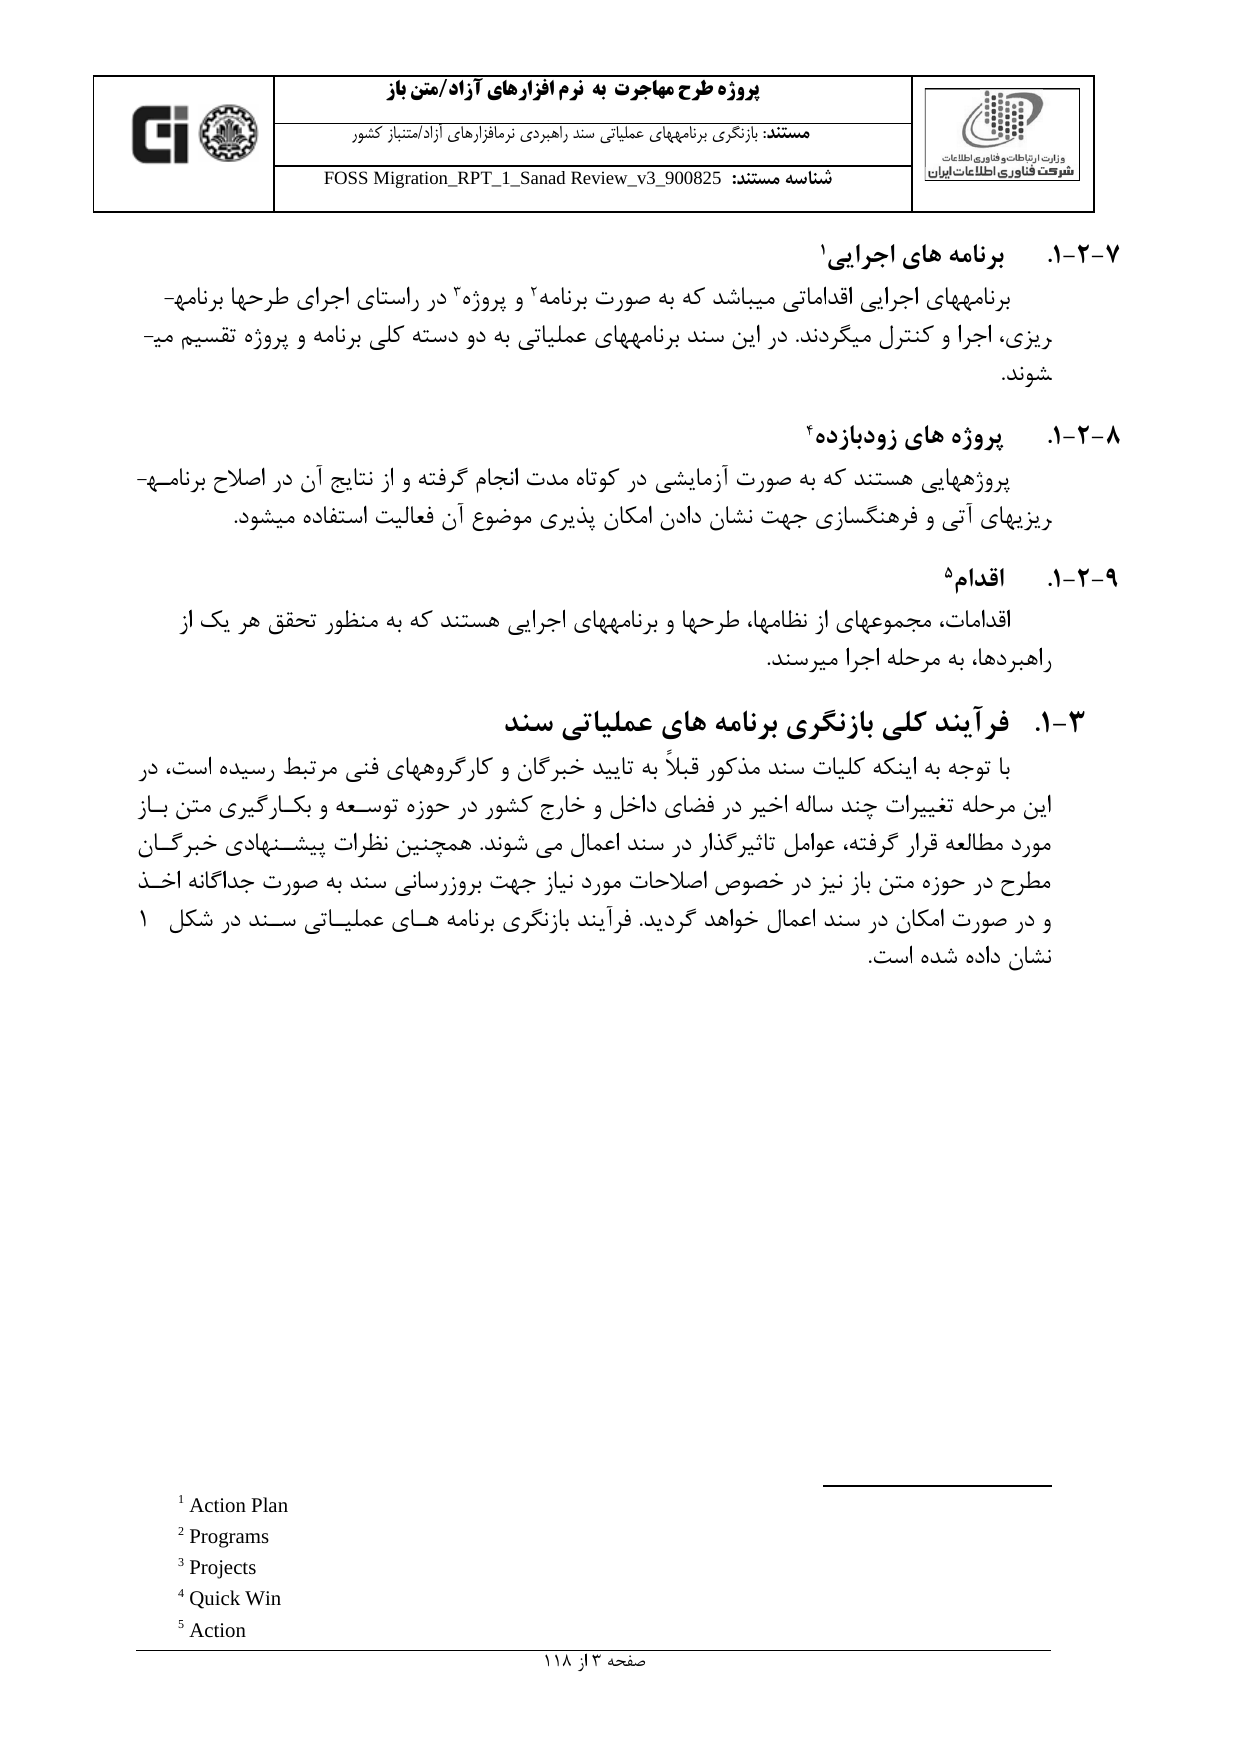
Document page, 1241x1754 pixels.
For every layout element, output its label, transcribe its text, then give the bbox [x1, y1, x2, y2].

subtitle اقدام [136, 567, 1046, 596]
text برنامههای اجرایی اقداماتي ميباشد كه به صورت برنامه و پروژه در راستاي اجراي طرحها برنامهريزي، اجرا و كنترل ميگردند. در این سند برنامههای عملیاتی به دو دسته کلی برنامه و پروژه تقسیم میشوند. [136, 286, 1051, 391]
subtitle فرآیند کلی بازنگری برنامه های عملیاتی سند [136, 709, 1033, 743]
subtitle برنامه های اجرایی [136, 244, 1046, 273]
text اقدامات، مجموعهاي از نظامها، طرحها و برنامههاي اجرايي هستند كه به منظور تحقق هر يك از راهبردها، به مرحله اجرا میرسند. [136, 608, 1051, 676]
subtitle پروژه هاي زودبازده [136, 424, 1046, 453]
text پروژههايي هستند كه به صورت آزمايشي در کوتاه مدت انجام گرفته و از نتايج آن در اصلاح برنامهریزیهای آتی و فرهنگسازي جهت نشان دادن امكان پذيري موضوع آن فعالیت استفاده میشود. [136, 466, 1051, 533]
text با توجه به اینکه کلیات سند مذکور قبلاً به تایید خبرگان و کارگروههای فنی مرتبط رسیده است، در این مرحله تغییرات چند ساله اخیر در فضای داخل و خارج کشور در حوزه توسعه و بکارگیری متن باز مورد مطالعه قرار گرفته، عوامل تاثیرگذار در سند اعمال می شوند. همچنین نظرات پیشنهادی خبرگان مطرح در حوزه متن باز نیز در خصوص اصلاحات مورد نیاز جهت بروزرسانی سند به صورت جداگانه اخذ و در صورت امکان در سند اعمال خواهد گردید. فرآیند بازنگری برنامه های عملیاتی سند در ‏شكل 1 نشان داده شده است. [136, 755, 1051, 974]
